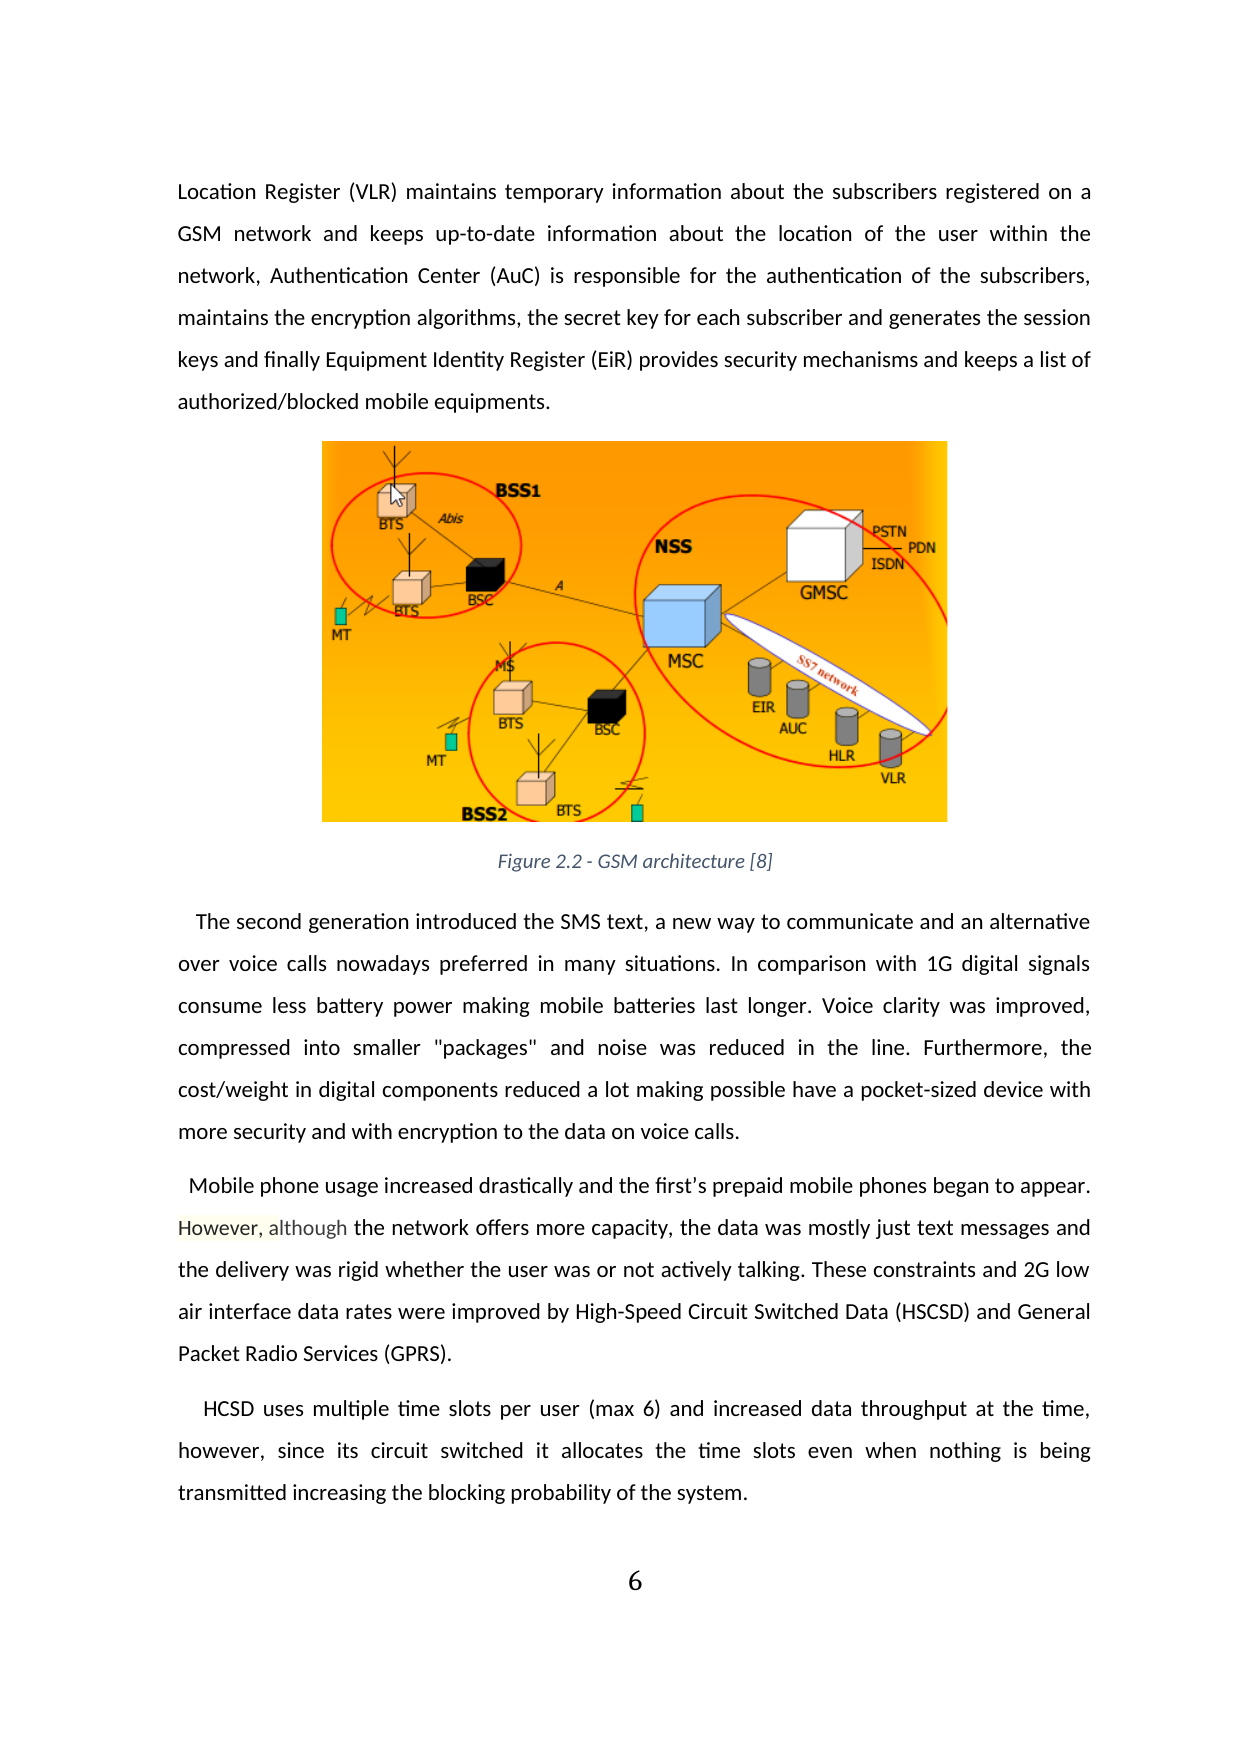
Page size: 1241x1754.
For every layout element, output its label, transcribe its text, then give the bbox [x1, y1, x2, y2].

text The second generation introduced the SMS text, a new way to communicate and an alternative over voice calls nowadays preferred in many situations. In comparison with 1G digital signals consume less battery power making mobile batteries last longer. Voice clarity was improved, compressed into smaller "packages" and noise was reduced in the line. Furthermore, the cost/weight in digital components reduced a lot making possible have a pocket-sized device with more security and with encryption to the data on voice calls. [178, 907, 1092, 1145]
picture [322, 441, 948, 822]
text HCSD uses multiple time slots per user (max 6) and increased data throughput at the time, however, since its circuit switched it allocates the time slots even when nothing is being transmitted increasing the blocking probability of the system. [178, 1394, 1092, 1506]
text Mobile phone usage increased drastically and the first’s prepaid mobile phones began to appear. However, although the network offers more capacity, the data was mostly just text messages and the delivery was rigid whether the user was or not actively talking. These constraints and 2G low air interface data rates were improved by High-Speed Circuit Switched Data (HSCSD) and General Packet Radio Services (GPRS). [178, 1172, 1092, 1367]
text Figure 2.2 - GSM architecture [8] [178, 848, 1092, 874]
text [177, 177, 1092, 415]
